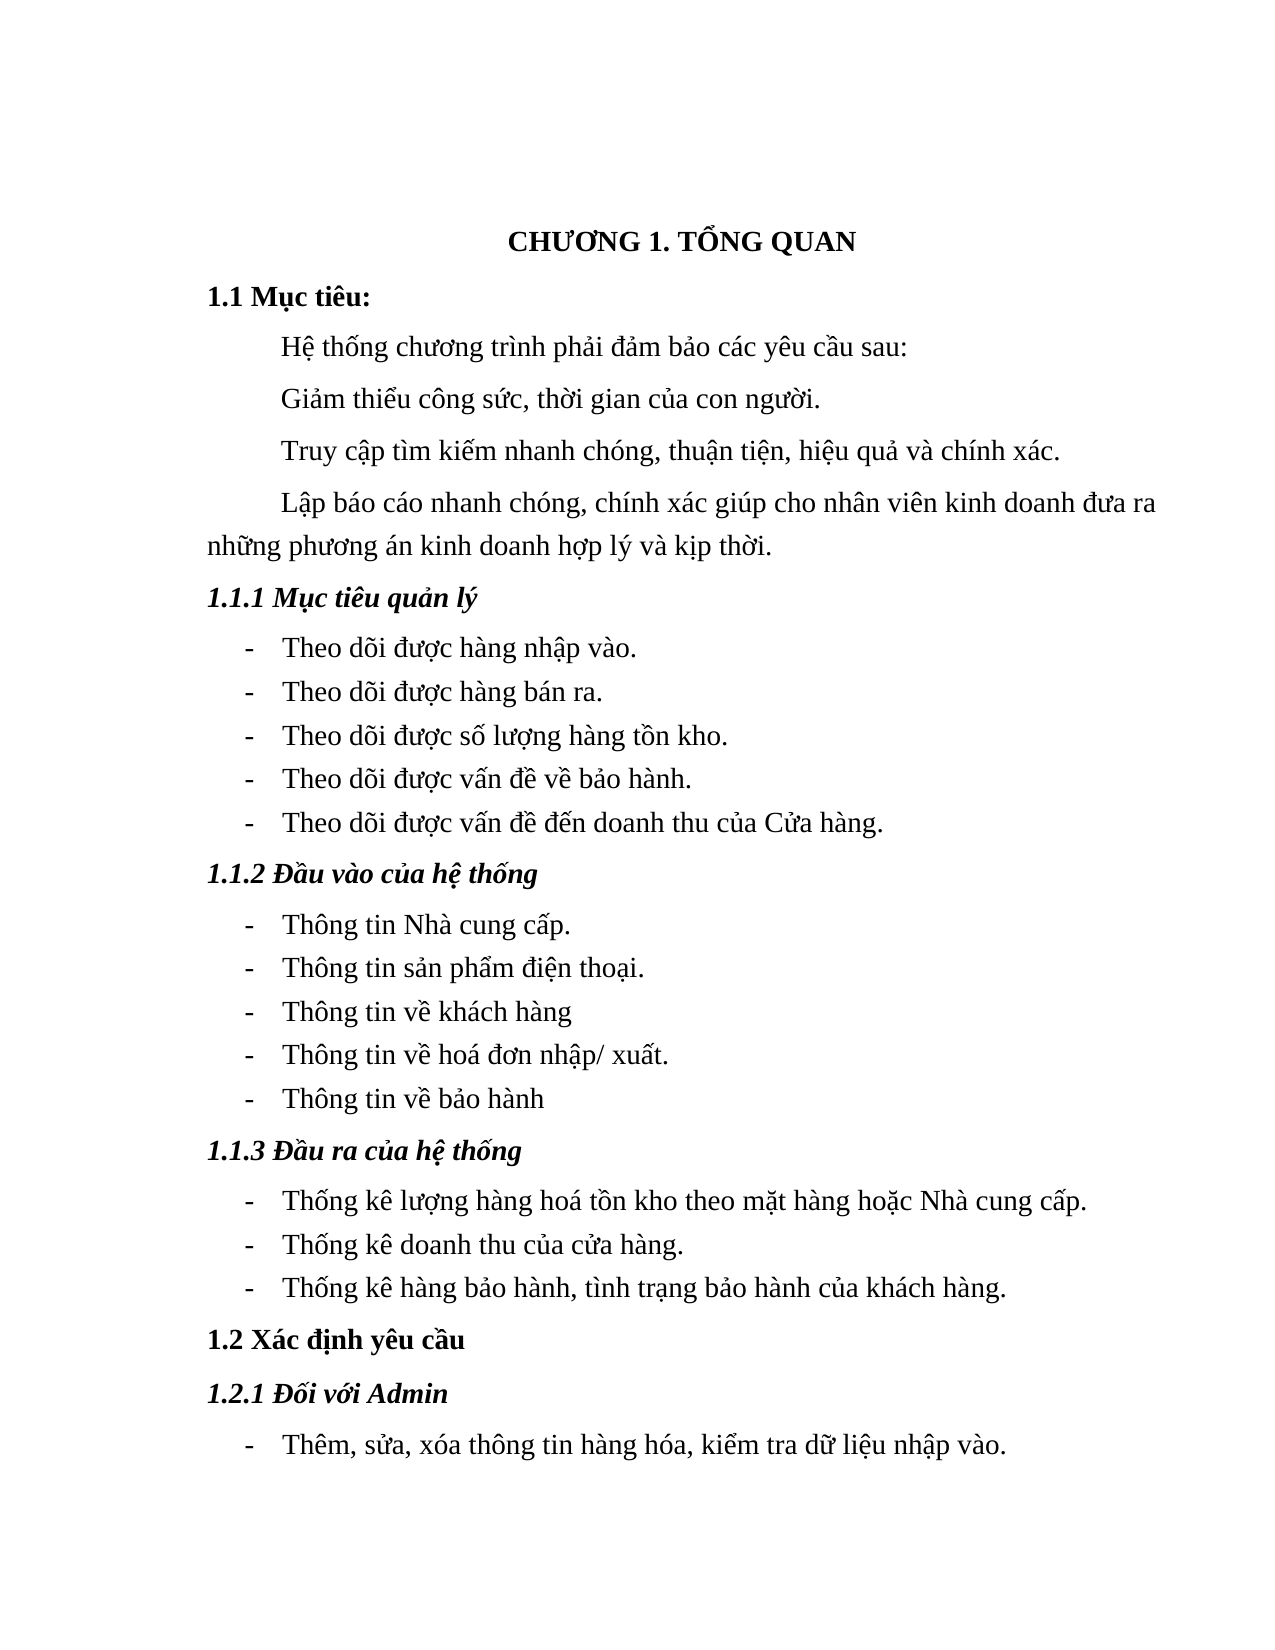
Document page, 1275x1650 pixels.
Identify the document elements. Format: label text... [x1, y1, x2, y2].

text Hệ thống chương trình phải đảm bảo các yêu cầu sau: [207, 329, 1157, 363]
subtitle Đối với Admin [207, 1377, 1157, 1410]
text Theo dõi được vấn đề đến doanh thu của Cửa hàng. [244, 805, 1157, 838]
text Lập báo cáo nhanh chóng, chính xác giúp cho nhân viên kinh doanh đưa ra những phương án kinh doanh hợp lý và kịp thời. [207, 485, 1157, 562]
text Giảm thiểu công sức, thời gian của con người. [207, 381, 1157, 414]
text Thông tin về khách hàng [244, 994, 1157, 1027]
subtitle Mục tiêu: [207, 279, 1157, 312]
text Thông tin sản phẩm điện thoại. [244, 950, 1157, 984]
text Thống kê doanh thu của cửa hàng. [244, 1227, 1157, 1260]
text Truy cập tìm kiếm nhanh chóng, thuận tiện, hiệu quả và chính xác. [207, 433, 1157, 466]
text Theo dõi được số lượng hàng tồn kho. [244, 718, 1157, 751]
text Theo dõi được hàng bán ra. [244, 674, 1157, 708]
text Thông tin về hoá đơn nhập/ xuất. [244, 1037, 1157, 1071]
text Theo dõi được hàng nhập vào. [244, 631, 1157, 664]
text Thông tin Nhà cung cấp. [244, 907, 1157, 940]
text Theo dõi được vấn đề về bảo hành. [244, 761, 1157, 795]
text Thống kê lượng hàng hoá tồn kho theo mặt hàng hoặc Nhà cung cấp. [244, 1183, 1157, 1217]
text Thống kê hàng bảo hành, tình trạng bảo hành của khách hàng. [244, 1270, 1157, 1304]
subtitle Đầu vào của hệ thống [207, 857, 1157, 890]
text Thêm, sửa, xóa thông tin hàng hóa, kiểm tra dữ liệu nhập vào. [244, 1427, 1157, 1461]
text Thông tin về bảo hành [244, 1081, 1157, 1114]
subtitle Xác định yêu cầu [207, 1322, 1157, 1356]
subtitle Đầu ra của hệ thống [207, 1133, 1157, 1166]
subtitle TỔNG QUAN [207, 224, 1157, 258]
subtitle Mục tiêu quản lý [207, 580, 1157, 614]
